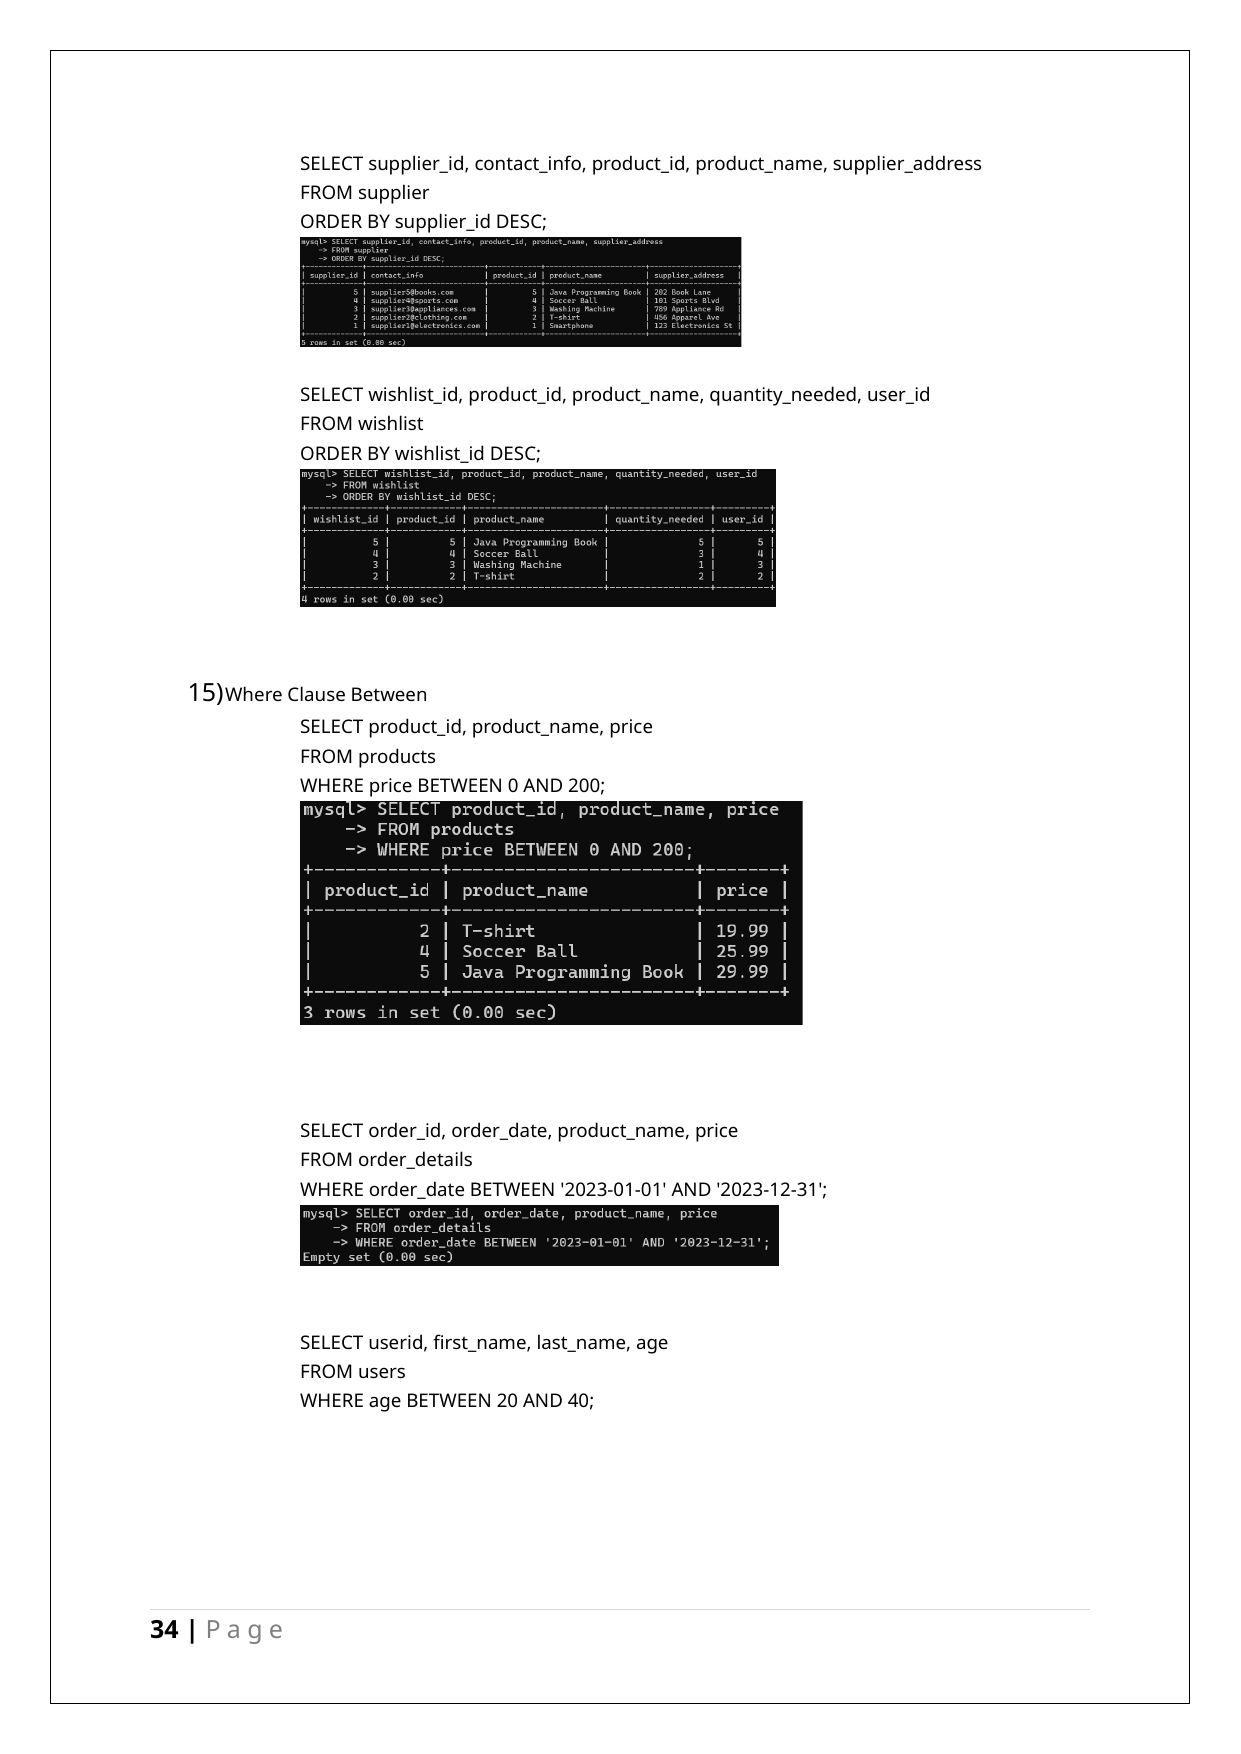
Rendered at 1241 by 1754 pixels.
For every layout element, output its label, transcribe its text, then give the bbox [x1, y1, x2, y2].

list FROM wishlist [300, 411, 1090, 436]
list WHERE order_date BETWEEN '2023-01-01' AND '2023-12-31'; [300, 1176, 1090, 1201]
picture [300, 1205, 779, 1266]
list ORDER BY wishlist_id DESC; [300, 440, 1090, 465]
picture [300, 469, 776, 607]
list Where Clause Between [187, 674, 1090, 708]
list ORDER BY supplier_id DESC; [300, 208, 1090, 234]
list SELECT userid, first_name, last_name, age [300, 1329, 1090, 1355]
list SELECT order_id, order_date, product_name, price [300, 1117, 1090, 1143]
list SELECT supplier_id, contact_info, product_id, product_name, supplier_address [300, 150, 1090, 176]
picture [300, 237, 742, 347]
list FROM users [300, 1358, 1090, 1384]
list FROM supplier [300, 179, 1090, 205]
picture [300, 801, 803, 1025]
list SELECT product_id, product_name, price [300, 714, 1090, 739]
list SELECT wishlist_id, product_id, product_name, quantity_needed, user_id [300, 381, 1090, 407]
list FROM products [300, 743, 1090, 768]
list WHERE age BETWEEN 20 AND 40; [300, 1388, 1090, 1413]
list FROM order_details [300, 1147, 1090, 1172]
list WHERE price BETWEEN 0 AND 200; [300, 772, 1090, 798]
